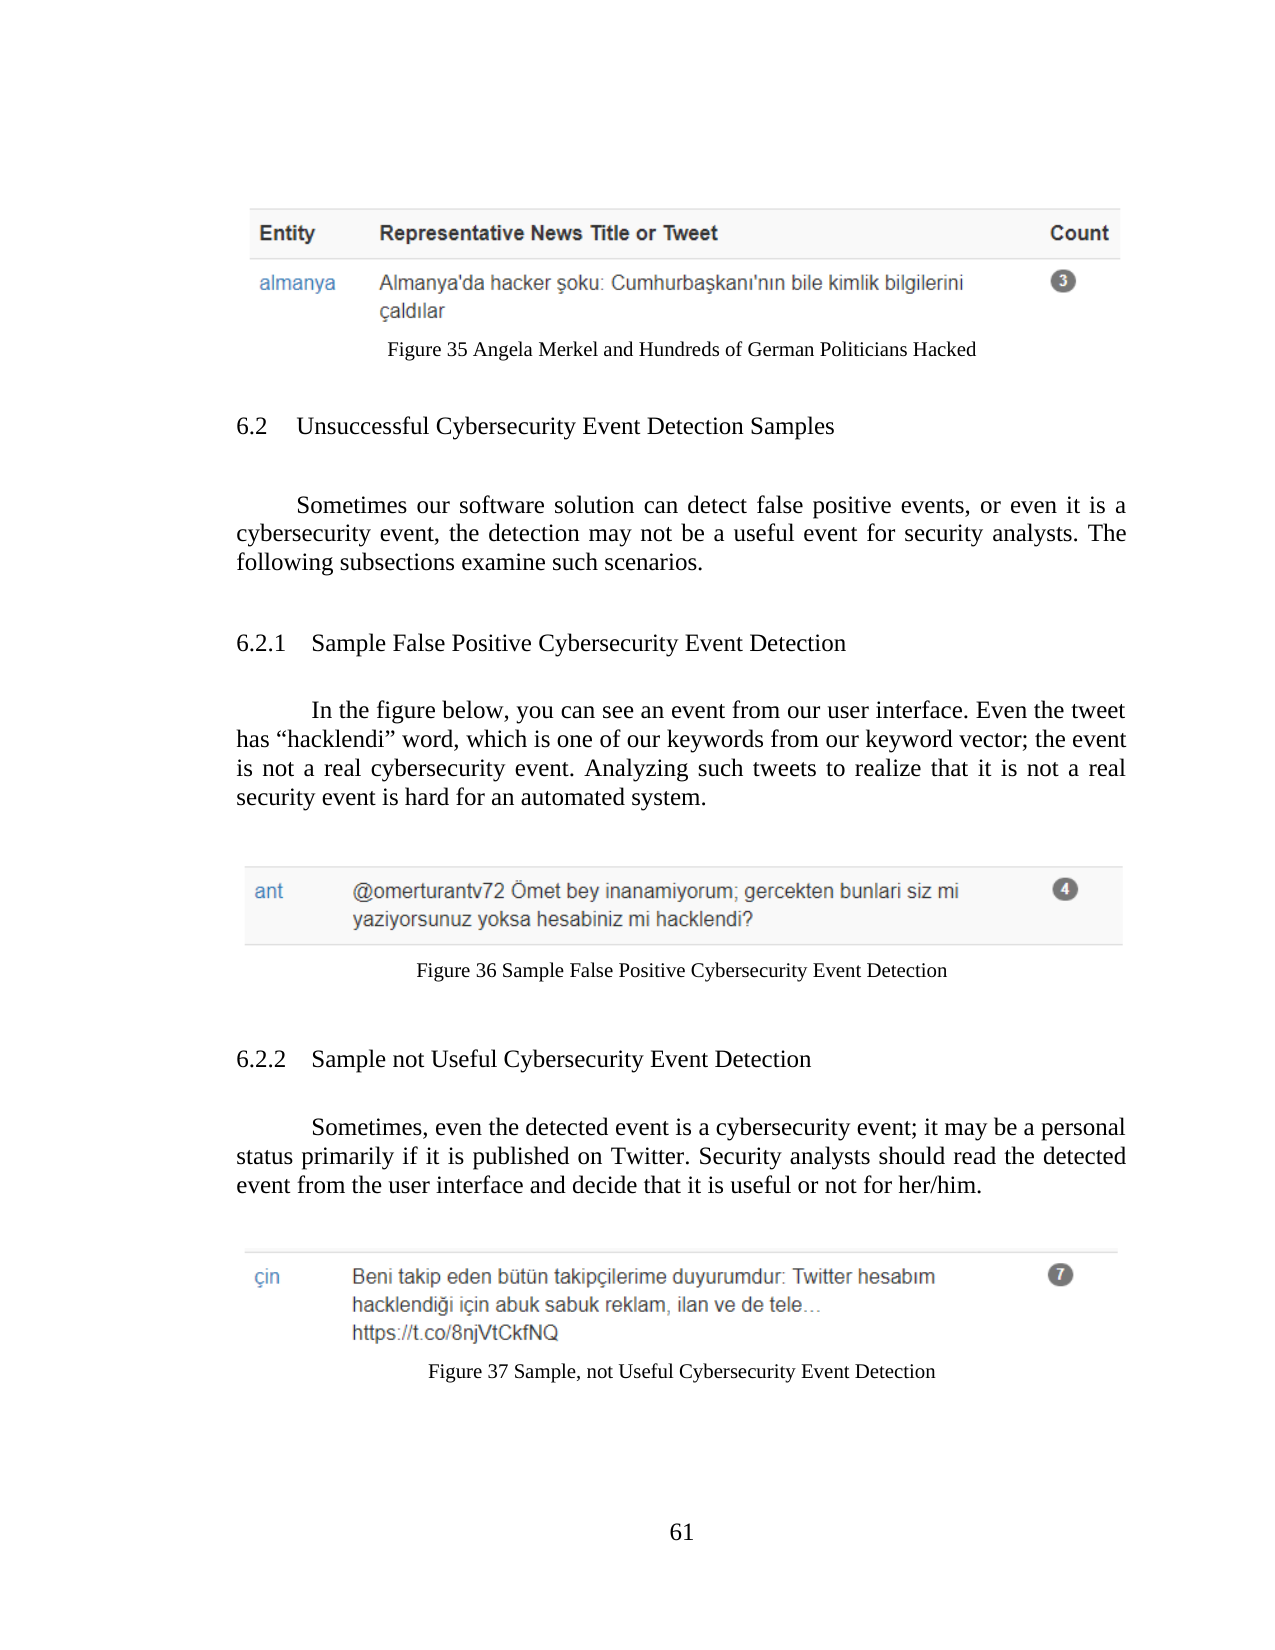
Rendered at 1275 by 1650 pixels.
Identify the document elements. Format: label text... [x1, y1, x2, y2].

text Figure 37 Sample, not Useful Cybersecurity Event Detection [236, 1359, 1127, 1383]
text Sometimes, even the detected event is a cybersecurity event; it may be a personal status primarily if it is published on Twitter. Security analysts should read the detected event from the user interface and decide that it is useful or not for her/him. [236, 1112, 1127, 1199]
text Sometimes our software solution can detect false positive events, or even it is a cybersecurity event, the detection may not be a useful event for security analysts. The following subsections examine such scenarios. [236, 490, 1127, 576]
text Figure 36 Sample False Positive Cybersecurity Event Detection [236, 958, 1127, 982]
subtitle Sample False Positive Cybersecurity Event Detection [236, 628, 1127, 656]
text In the figure below, you can see an event from our user interface. Even the tweet has “hacklendi” word, which is one of our keywords from our keyword vector; the event is not a real cybersecurity event. Analyzing such tweets to realize that it is not a real security event is hard for an automated system. [236, 696, 1127, 811]
picture [236, 860, 1128, 948]
subtitle Unsuccessful Cybersecurity Event Detection Samples [236, 411, 1127, 440]
subtitle Sample not Useful Cybersecurity Event Detection [236, 1044, 1127, 1073]
text Figure 35 Angela Merkel and Hundreds of German Politicians Hacked [236, 337, 1127, 361]
picture [236, 1248, 1128, 1349]
picture [236, 206, 1128, 327]
